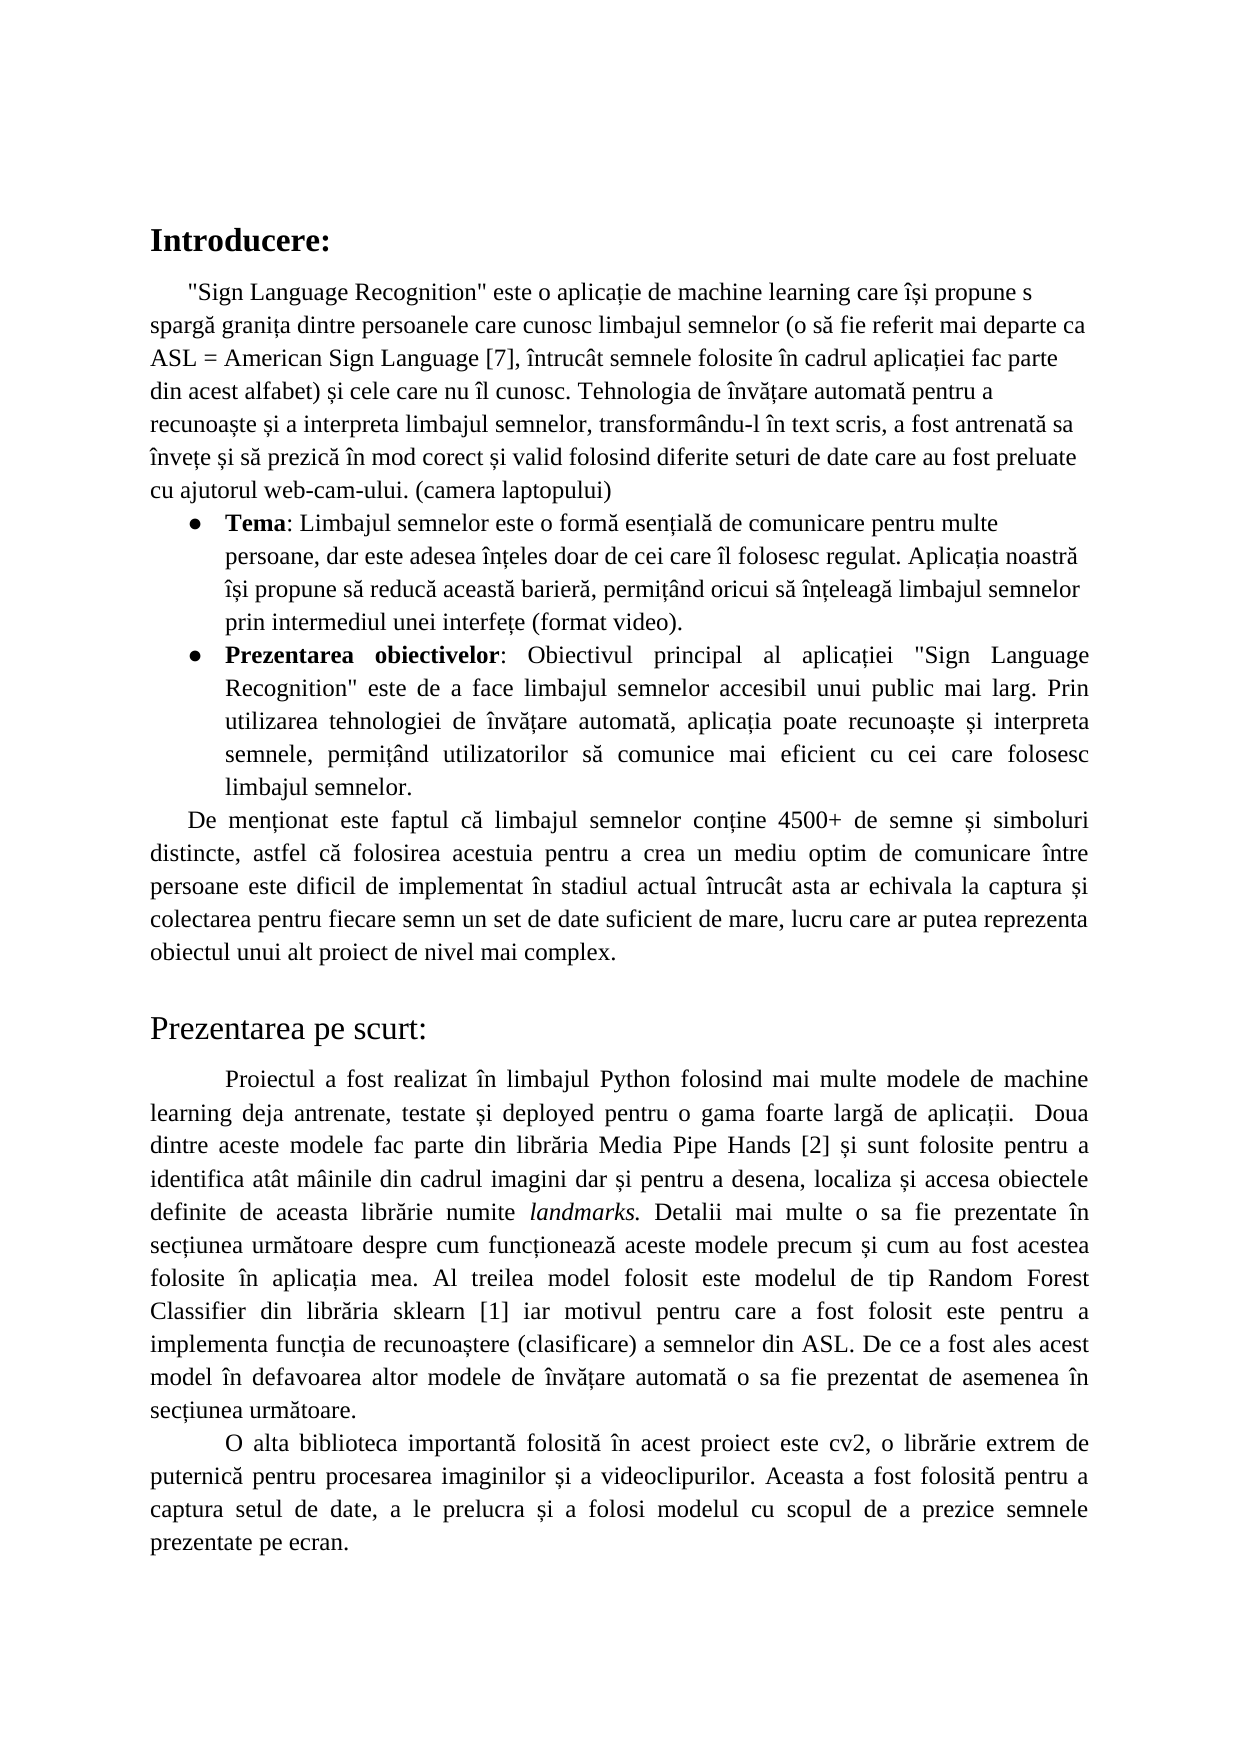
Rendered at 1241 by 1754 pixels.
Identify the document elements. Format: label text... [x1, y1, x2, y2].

list Tema: Limbajul semnelor este o formă esențială de comunicare pentru multe persoane, dar este adesea înțeles doar de cei care îl folosesc regulat. Aplicația noastră își propune să reducă această barieră, permițând oricui să înțeleagă limbajul semnelor prin intermediul unei interfețe (format video). [187, 508, 1090, 636]
subtitle Introducere: [150, 221, 1090, 259]
text O alta biblioteca importantă folosită în acest proiect este cv2, o librărie extrem de puternică pentru procesarea imaginilor și a videoclipurilor. Aceasta a fost folosită pentru a captura setul de date, a le prelucra și a folosi modelul cu scopul de a prezice semnele prezentate pe ecran. [150, 1428, 1090, 1556]
subtitle Prezentarea pe scurt: [150, 1008, 1090, 1046]
text De menționat este faptul că limbajul semnelor conține 4500+ de semne și simboluri distincte, astfel că folosirea acestuia pentru a crea un mediu optim de comunicare între persoane este dificil de implementat în stadiul actual întrucât asta ar echivala la captura și colectarea pentru fiecare semn un set de date suficient de mare, lucru care ar putea reprezenta obiectul unui alt proiect de nivel mai complex. [150, 805, 1090, 966]
text Proiectul a fost realizat în limbajul Python folosind mai multe modele de machine learning deja antrenate, testate și deployed pentru o gama foarte largă de aplicații. Doua dintre aceste modele fac parte din librăria Media Pipe Hands [2] și sunt folosite pentru a identifica atât mâinile din cadrul imagini dar și pentru a desena, localiza și accesa obiectele definite de aceasta librărie numite landmarks. Detalii mai multe o sa fie prezentate în secțiunea următoare despre cum funcționează aceste modele precum și cum au fost acestea folosite în aplicația mea. Al treilea model folosit este modelul de tip Random Forest Classifier din librăria sklearn [1] iar motivul pentru care a fost folosit este pentru a implementa funcția de recunoaștere (clasificare) a semnelor din ASL. De ce a fost ales acest model în defavoarea altor modele de învățare automată o sa fie prezentat de asemenea în secțiunea următoare. [150, 1064, 1090, 1423]
list Prezentarea obiectivelor: Obiectivul principal al aplicației "Sign Language Recognition" este de a face limbajul semnelor accesibil unui public mai larg. Prin utilizarea tehnologiei de învățare automată, aplicația poate recunoaște și interpreta semnele, permițând utilizatorilor să comunice mai eficient cu cei care folosesc limbajul semnelor. [187, 640, 1090, 801]
text "Sign Language Recognition" este o aplicație de machine learning care își propune s spargă granița dintre persoanele care cunosc limbajul semnelor (o să fie referit mai departe ca ASL = American Sign Language [7], întrucât semnele folosite în cadrul aplicației fac parte din acest alfabet) și cele care nu îl cunosc. Tehnologia de învățare automată pentru a recunoaște și a interpreta limbajul semnelor, transformându-l în text scris, a fost antrenată sa învețe și să prezică în mod corect și valid folosind diferite seturi de date care au fost preluate cu ajutorul web-cam-ului. (camera laptopului) [150, 277, 1090, 504]
